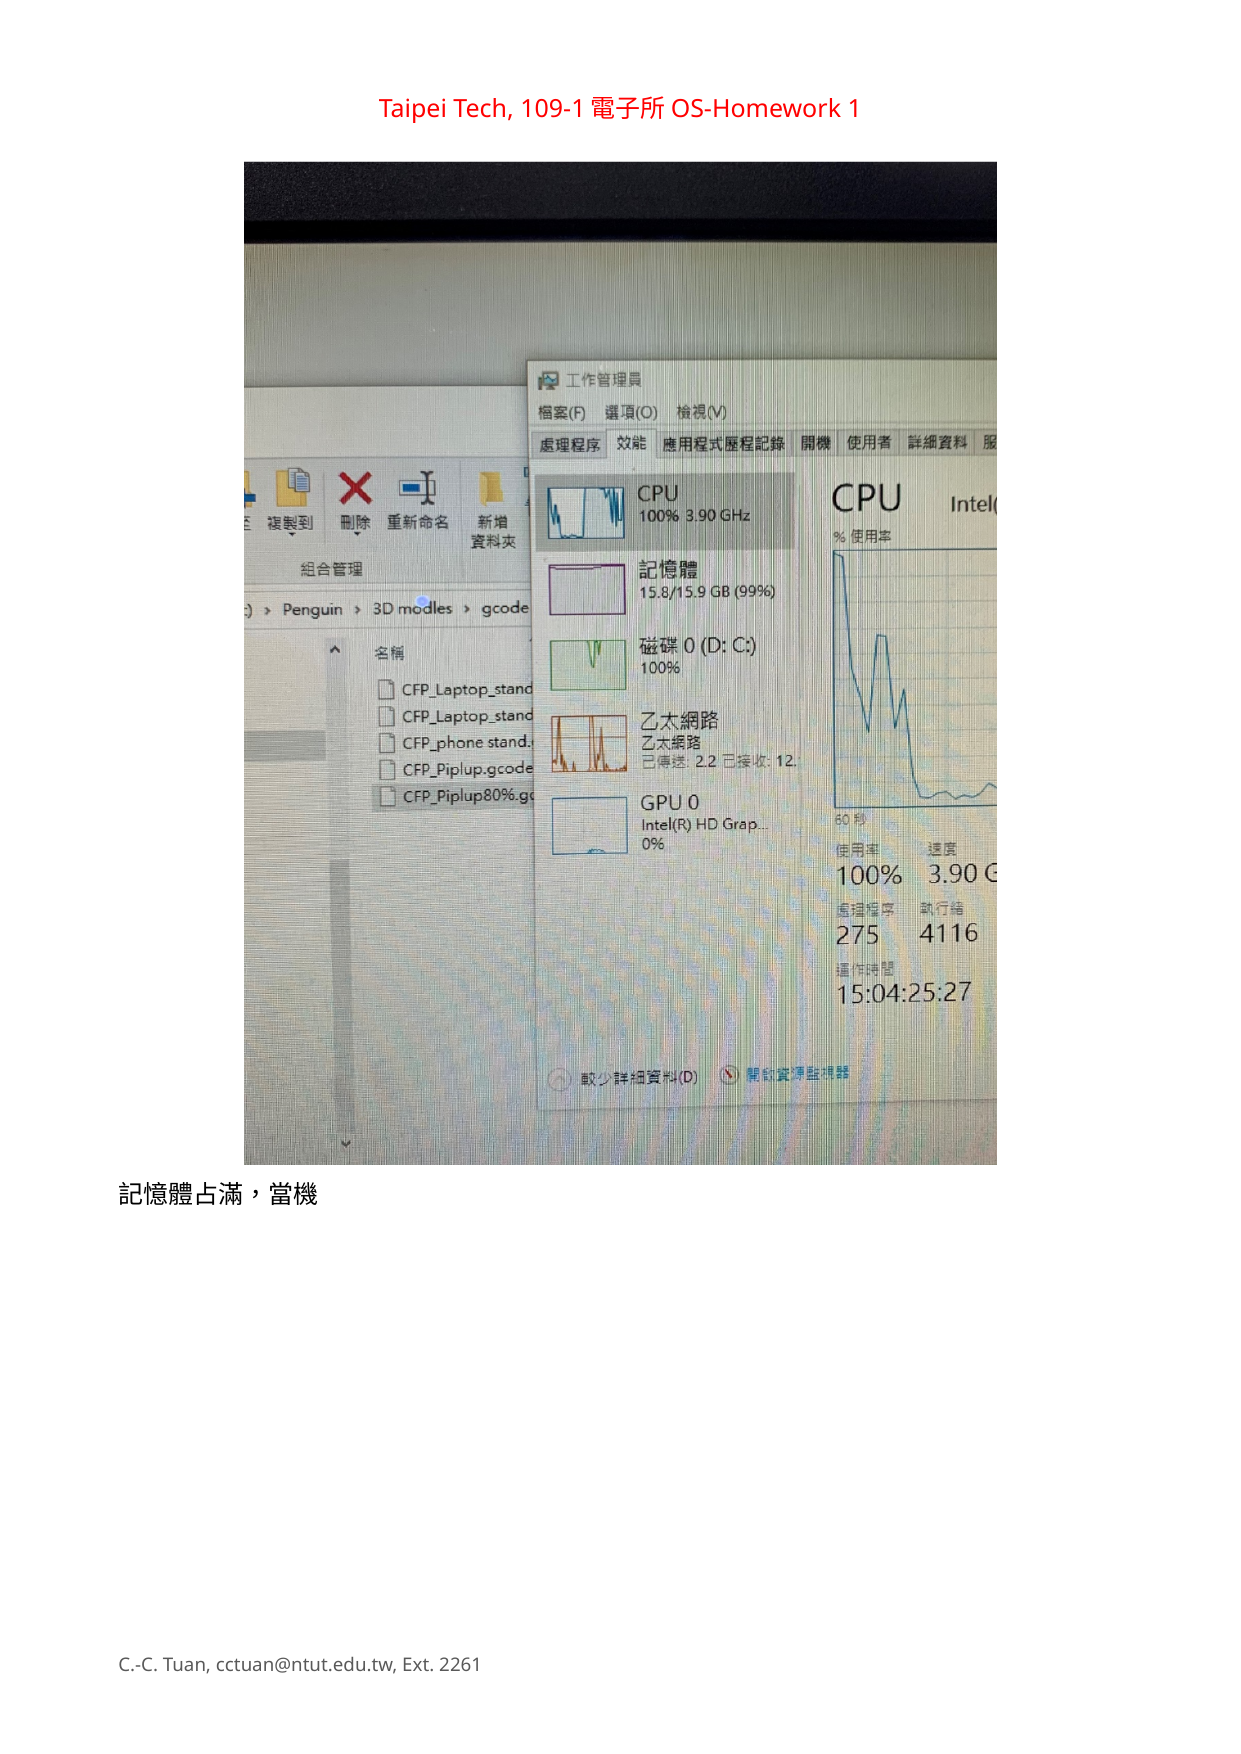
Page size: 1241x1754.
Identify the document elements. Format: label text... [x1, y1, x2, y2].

text 記憶體占滿，當機 [118, 1174, 1122, 1212]
picture [244, 163, 997, 1165]
